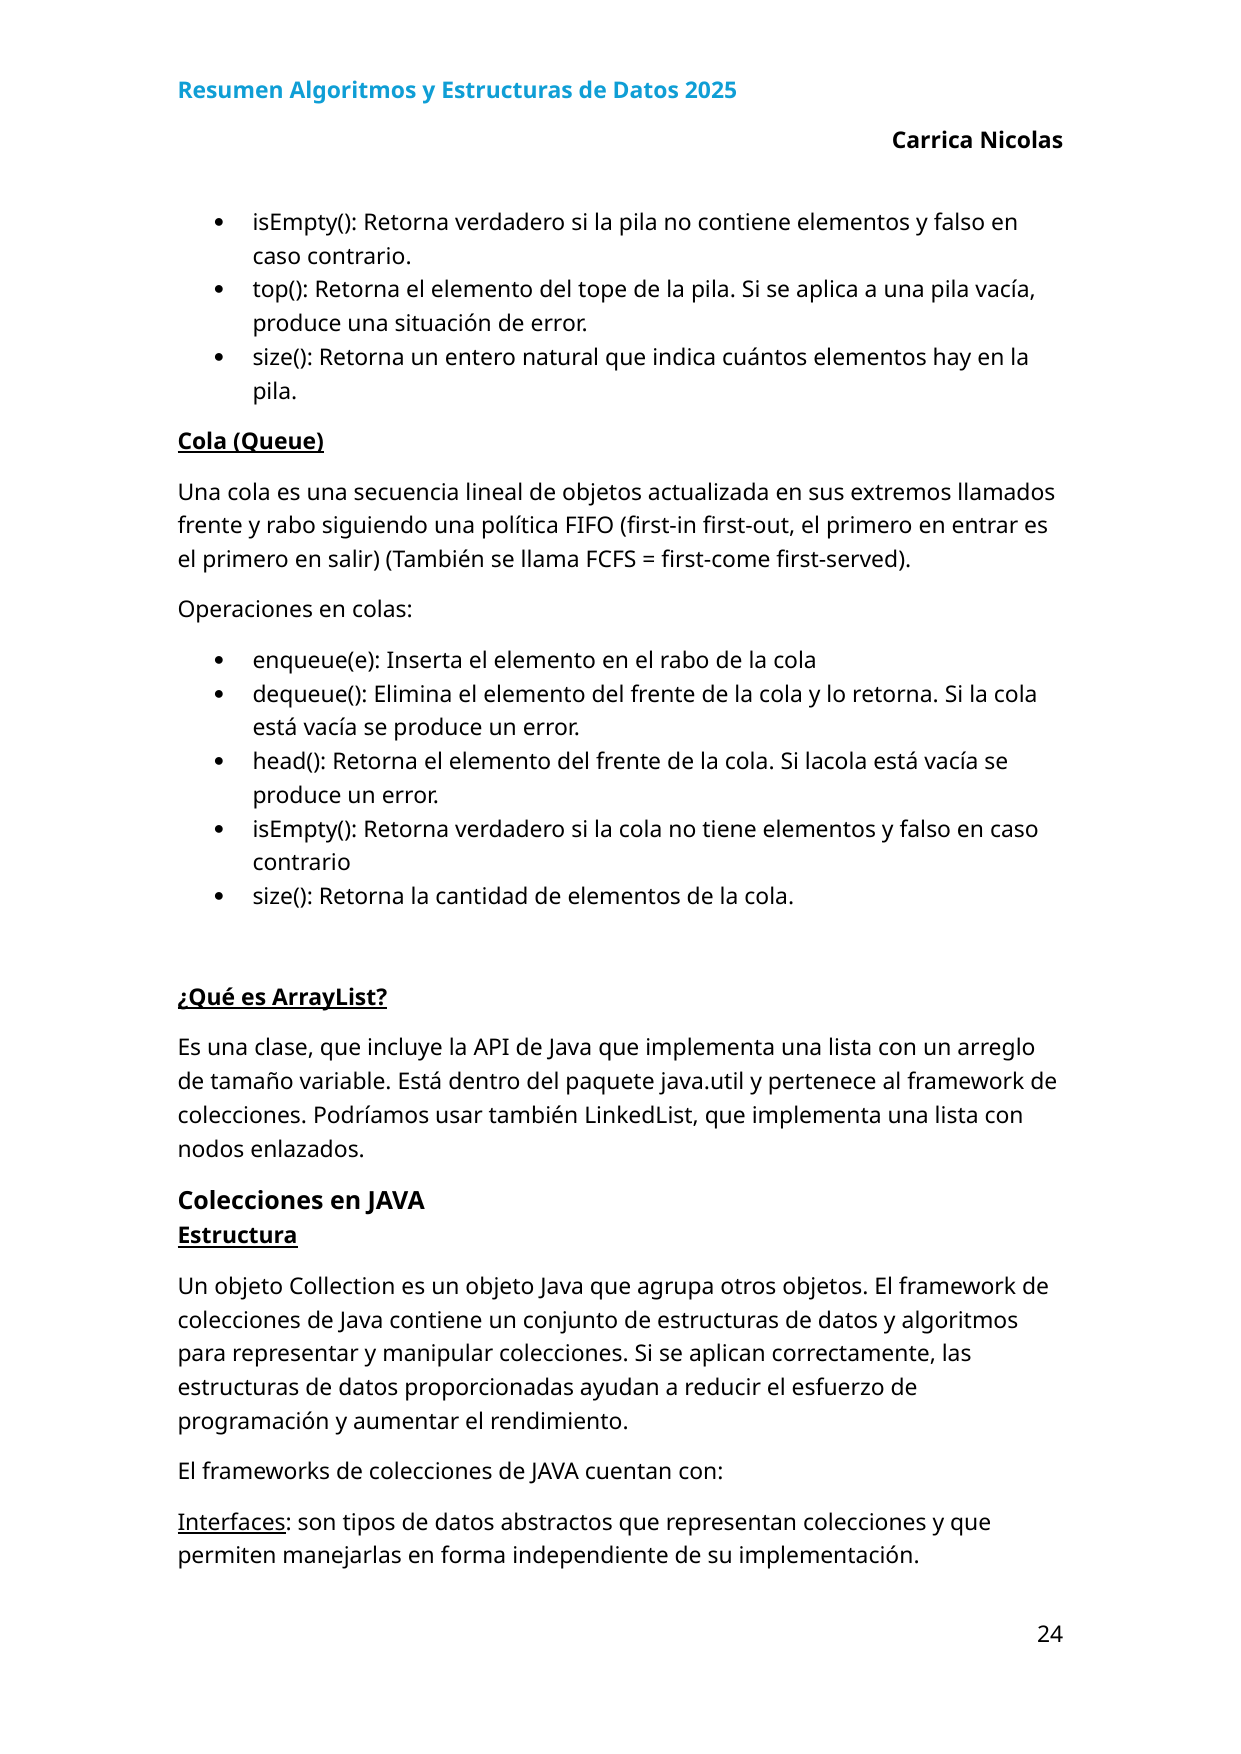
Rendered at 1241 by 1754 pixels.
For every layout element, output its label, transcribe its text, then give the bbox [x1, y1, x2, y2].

text Colecciones en JAVA Estructura [177, 1183, 1063, 1251]
text Interfaces: son tipos de datos abstractos que representan colecciones y que permiten manejarlas en forma independiente de su implementación. [177, 1506, 1063, 1571]
list dequeue(): Elimina el elemento del frente de la cola y lo retorna. Si la cola está vacía se produce un error. [215, 677, 1063, 742]
text Cola (Queue) [177, 425, 1063, 456]
text ¿Qué es ArrayList? [177, 981, 1063, 1012]
list enqueue(e): Inserta el elemento en el rabo de la cola [215, 644, 1063, 675]
list isEmpty(): Retorna verdadero si la pila no contiene elementos y falso en caso contrario. [215, 206, 1063, 271]
list head(): Retorna el elemento del frente de la cola. Si lacola está vacía se produce un error. [215, 745, 1063, 810]
list top(): Retorna el elemento del tope de la pila. Si se aplica a una pila vacía, produce una situación de error. [215, 273, 1063, 338]
list size(): Retorna la cantidad de elementos de la cola. [215, 880, 1063, 911]
text Operaciones en colas: [177, 593, 1063, 624]
list size(): Retorna un entero natural que indica cuántos elementos hay en la pila. [215, 341, 1063, 406]
text El frameworks de colecciones de JAVA cuentan con: [177, 1455, 1063, 1487]
text Es una clase, que incluye la API de Java que implementa una lista con un arreglo de tamaño variable. Está dentro del paquete java.util y pertenece al framework de colecciones. Podríamos usar también LinkedList, que implementa una lista con nodos enlazados. [177, 1031, 1063, 1164]
list isEmpty(): Retorna verdadero si la cola no tiene elementos y falso en caso contrario [215, 812, 1063, 877]
text Una cola es una secuencia lineal de objetos actualizada en sus extremos llamados frente y rabo siguiendo una política FIFO (first-in first-out, el primero en entrar es el primero en salir) (También se llama FCFS = first-come first-served). [177, 475, 1063, 574]
text Un objeto Collection es un objeto Java que agrupa otros objetos. El framework de colecciones de Java contiene un conjunto de estructuras de datos y algoritmos para representar y manipular colecciones. Si se aplican correctamente, las estructuras de datos proporcionadas ayudan a reducir el esfuerzo de programación y aumentar el rendimiento. [177, 1270, 1063, 1436]
